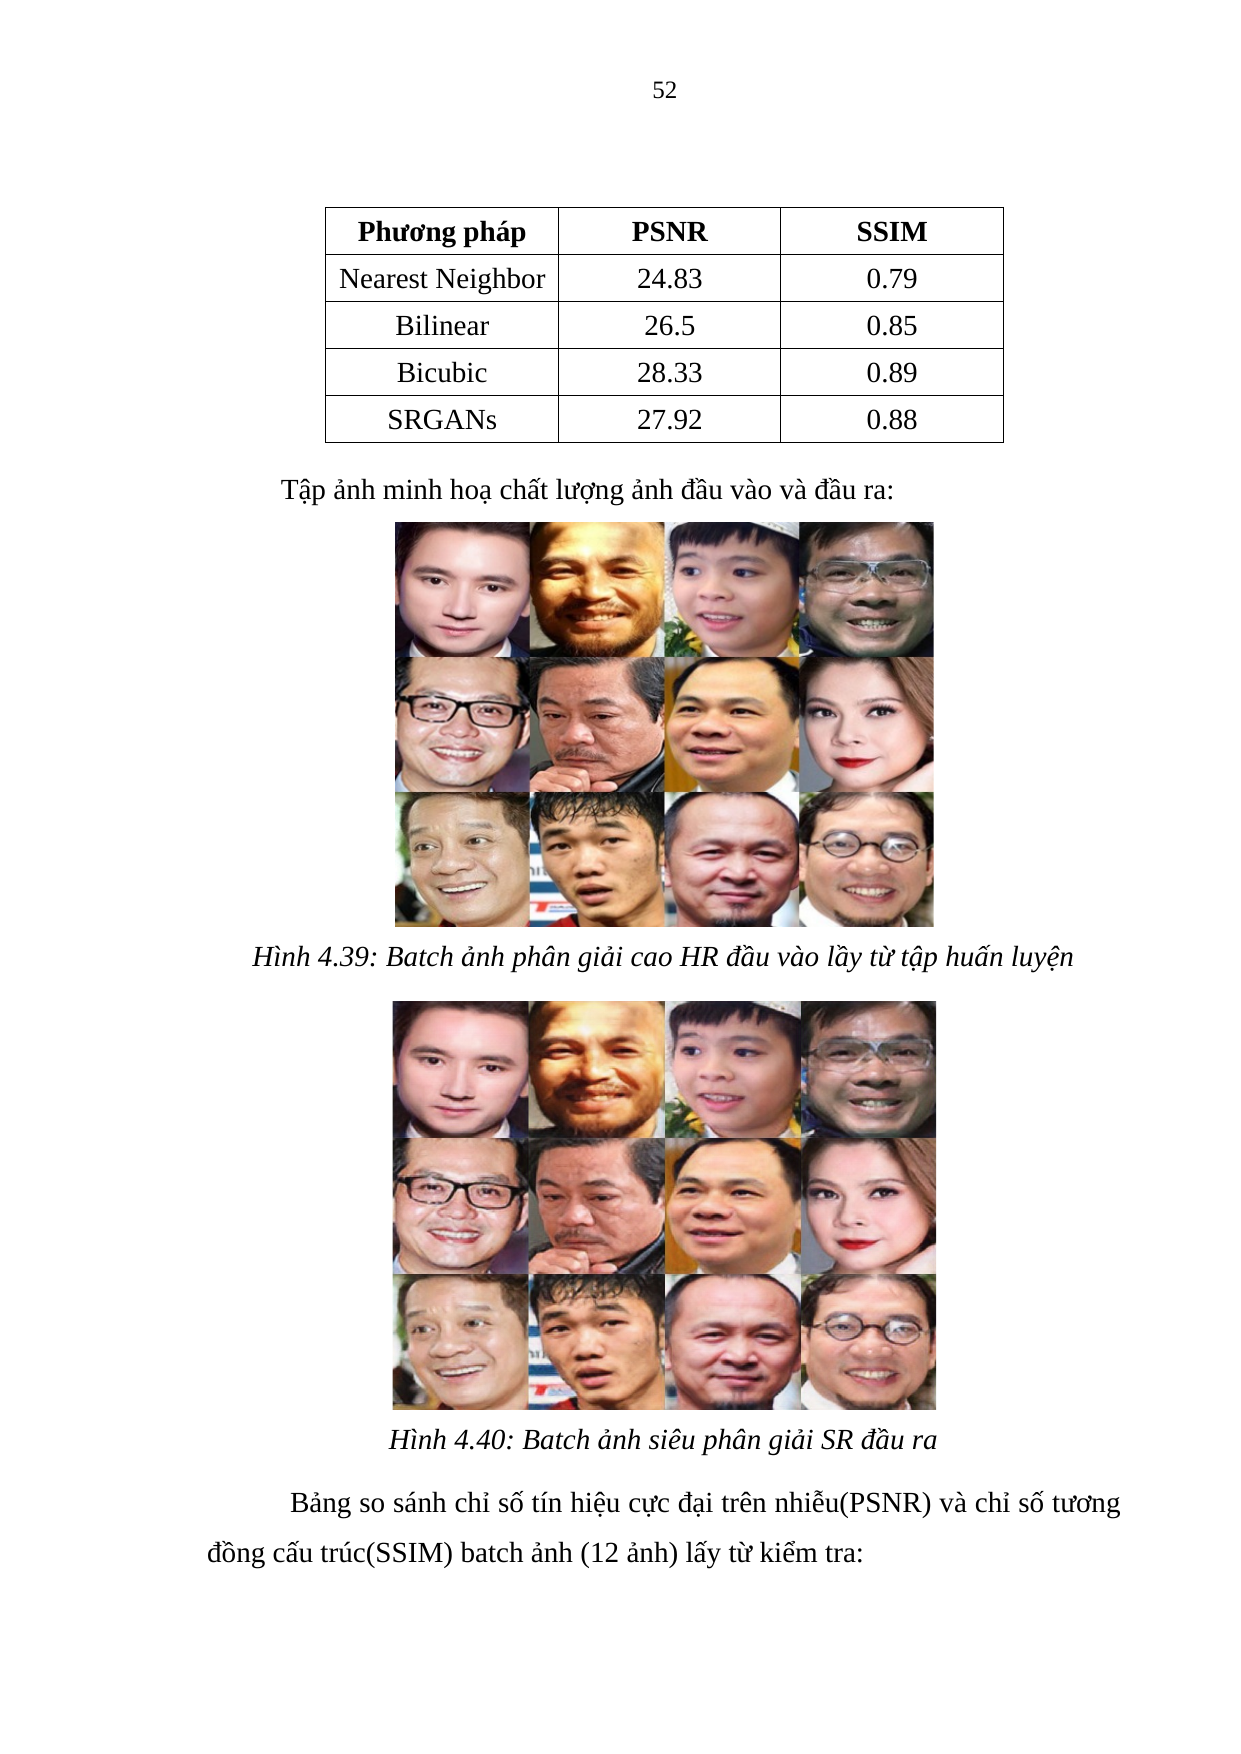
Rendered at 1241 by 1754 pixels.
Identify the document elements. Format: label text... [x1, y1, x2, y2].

table_cell 27.92 [559, 396, 780, 442]
table_cell Nearest Neighbor [326, 255, 558, 301]
table_cell 26.5 [559, 302, 780, 348]
table_cell SRGANs [326, 396, 558, 442]
picture [395, 522, 934, 927]
table_cell Bilinear [326, 302, 558, 348]
table_header SSIM [781, 208, 1003, 254]
table_cell 0.88 [781, 396, 1003, 442]
text Bảng so sánh chỉ số tín hiệu cực đại trên nhiễu(PSNR) và chỉ số tương đồng cấu trúc(SSIM) batch ảnh (12 ảnh) lấy từ kiểm tra: [207, 1485, 1122, 1568]
picture [392, 1001, 937, 1410]
table_cell 0.85 [781, 302, 1003, 348]
table_header PSNR [559, 208, 780, 254]
table_cell 24.83 [559, 255, 780, 301]
table_header Phương pháp [326, 208, 558, 254]
table_cell Bicubic [326, 349, 558, 395]
table_cell 28.33 [559, 349, 780, 395]
table_cell 0.79 [781, 255, 1003, 301]
table_cell 0.89 [781, 349, 1003, 395]
text Tập ảnh minh hoạ chất lượng ảnh đầu vào và đầu ra: [207, 472, 1122, 506]
